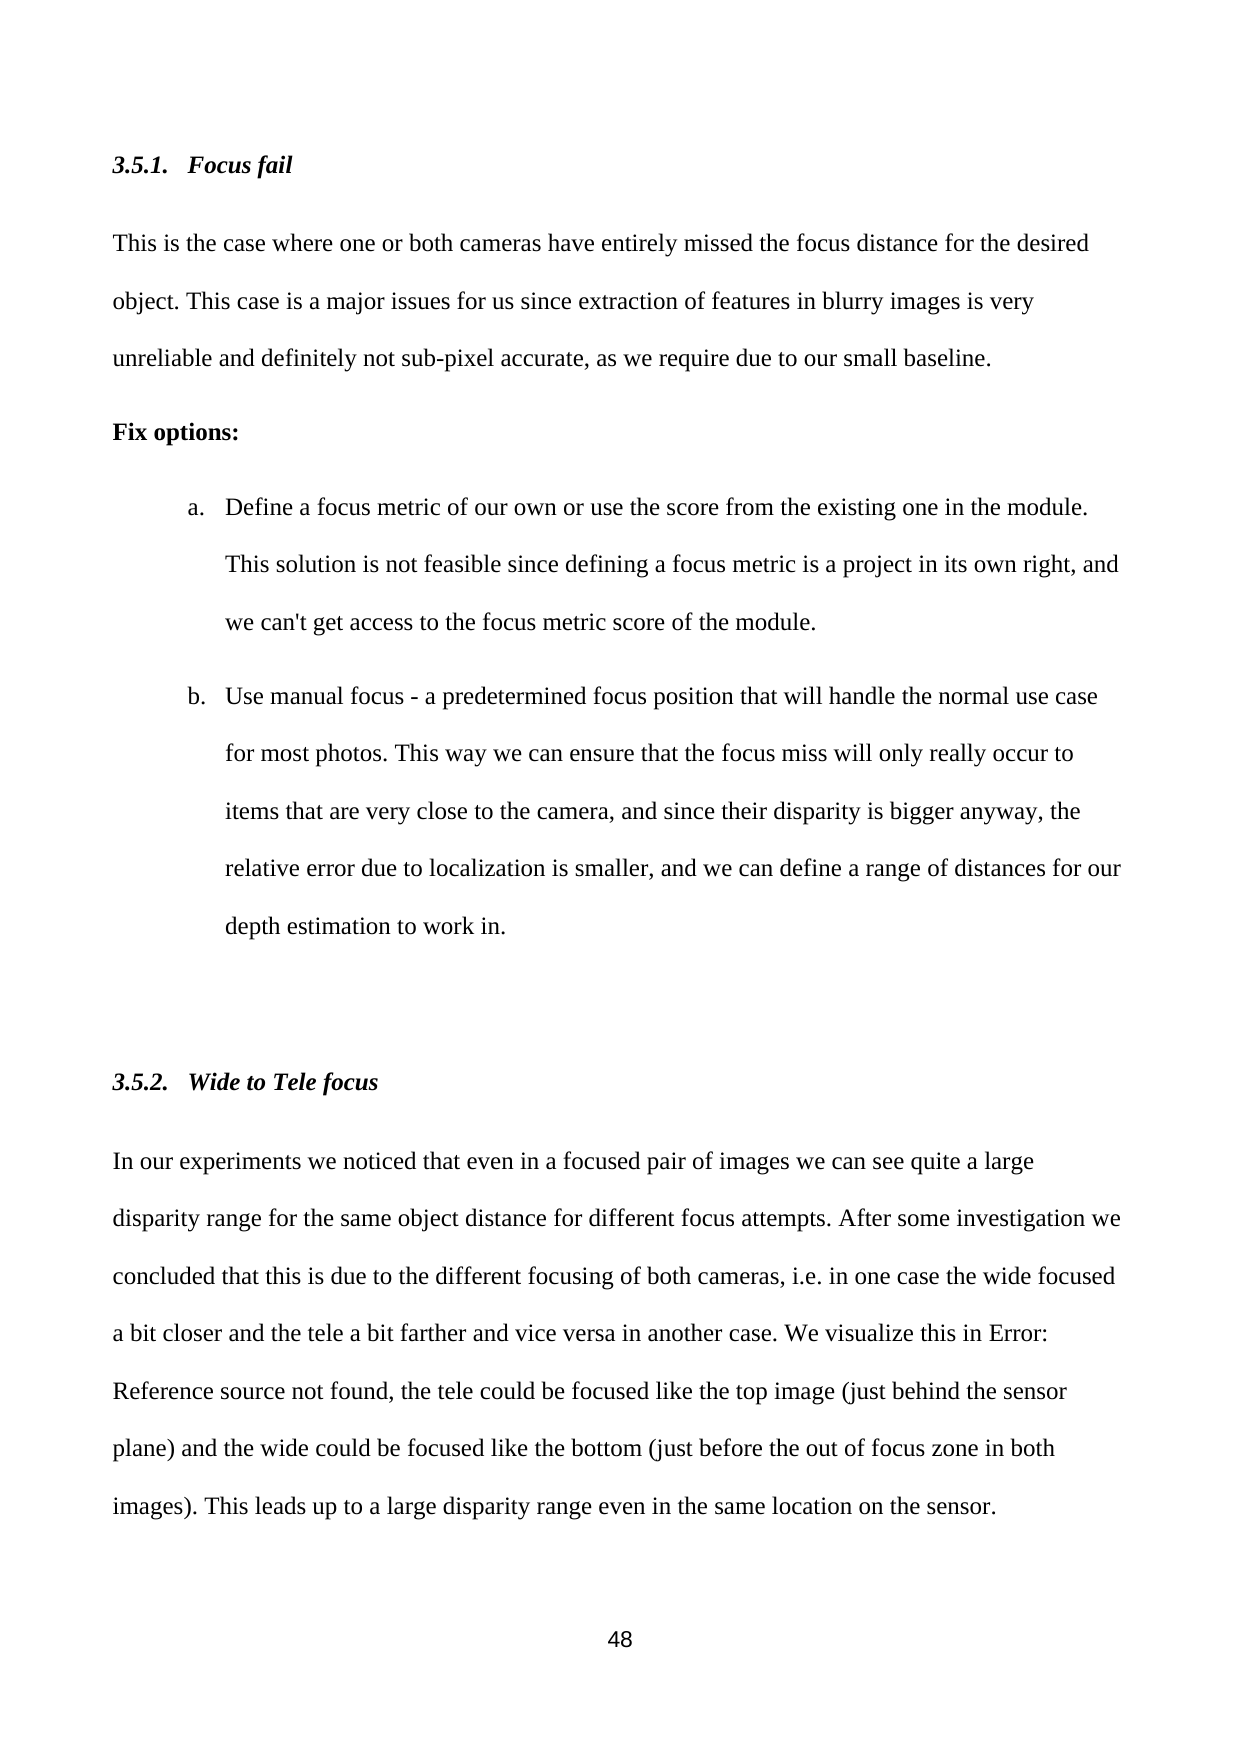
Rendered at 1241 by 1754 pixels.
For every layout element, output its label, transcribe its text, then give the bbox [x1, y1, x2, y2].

subtitle Focus fail [112, 150, 1128, 179]
text In our experiments we noticed that even in a focused pair of images we can see quite a large disparity range for the same object distance for different focus attempts. After some investigation we concluded that this is due to the different focusing of both cameras, i.e. in one case the wide focused a bit closer and the tele a bit farther and vice versa in another case. We visualize this in Figure ‎3-12, the tele could be focused like the top image (just behind the sensor plane) and the wide could be focused like the bottom (just before the out of focus zone in both images). This leads up to a large disparity range even in the same location on the sensor. [112, 1146, 1128, 1519]
list Define a focus metric of our own or use the score from the existing one in the module. This solution is not feasible since defining a focus metric is a project in its own right, and we can't get access to the focus metric score of the module. [187, 492, 1128, 635]
text This is the case where one or both cameras have entirely missed the focus distance for the desired object. This case is a major issues for us since extraction of features in blurry images is very unreliable and definitely not sub-pixel accurate, as we require due to our small baseline. [112, 228, 1128, 372]
text Fix options: [112, 417, 1128, 446]
list Use manual focus - a predetermined focus position that will handle the normal use case for most photos. This way we can ensure that the focus miss will only really occur to items that are very close to the camera, and since their disparity is bigger anyway, the relative error due to localization is smaller, and we can define a range of distances for our depth estimation to work in. [187, 681, 1128, 939]
subtitle Wide to Tele focus [112, 1067, 1128, 1096]
